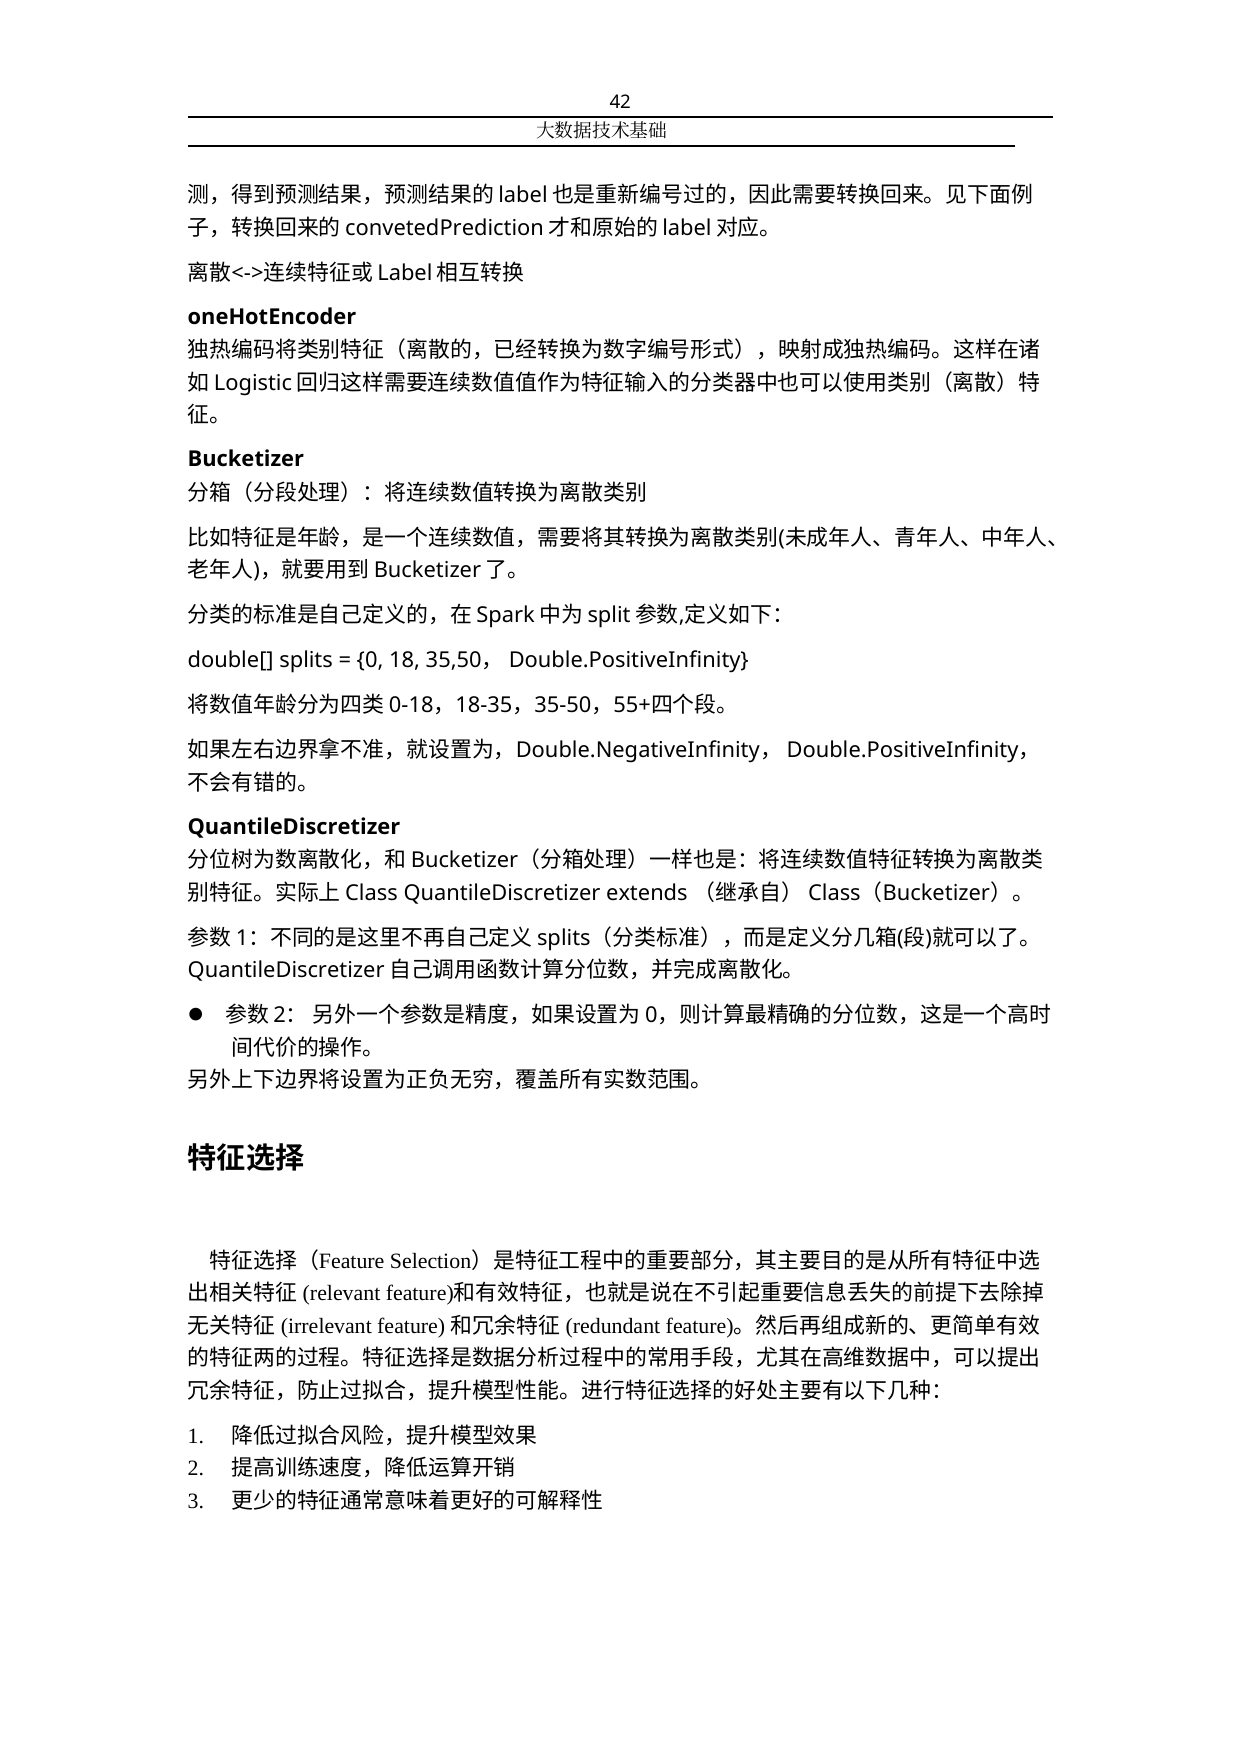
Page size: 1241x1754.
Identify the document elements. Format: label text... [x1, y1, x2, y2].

text 将数值年龄分为四类0-18，18-35，35-50，55+四个段。 [187, 687, 1053, 719]
text 分类的标准是自己定义的，在Spark中为split参数,定义如下： [187, 597, 1053, 629]
text 分位树为数离散化，和Bucketizer（分箱处理）一样也是：将连续数值特征转换为离散类别特征。实际上Class QuantileDiscretizer extends （继承自） Class（Bucketizer）。 [187, 842, 1053, 907]
text 独热编码将类别特征（离散的，已经转换为数字编号形式），映射成独热编码。这样在诸如Logistic回归这样需要连续数值值作为特征输入的分类器中也可以使用类别（离散）特征。 [187, 332, 1053, 429]
subtitle 特征选择 [187, 1123, 1053, 1188]
text double[] splits = {0, 18, 35,50， Double.PositiveInfinity} [187, 642, 1053, 674]
text Bucketizer [187, 442, 1053, 474]
list 1. 降低过拟合风险，提升模型效果 [187, 1417, 1053, 1450]
text 分箱（分段处理）：将连续数值转换为离散类别 [187, 474, 1053, 507]
list 参数2： 另外一个参数是精度，如果设置为0，则计算最精确的分位数，这是一个高时间代价的操作。 [187, 997, 1053, 1062]
text 如果左右边界拿不准，就设置为，Double.NegativeInfinity， Double.PositiveInfinity，不会有错的。 [187, 732, 1053, 797]
text 特征选择（Feature Selection）是特征工程中的重要部分，其主要目的是从所有特征中选出相关特征 (relevant feature)和有效特征，也就是说在不引起重要信息丢失的前提下去除掉无关特征 (irrelevant feature) 和冗余特征 (redundant feature)。然后再组成新的、更简单有效的特征两的过程。特征选择是数据分析过程中的常用手段，尤其在高维数据中，可以提出冗余特征，防止过拟合，提升模型性能。进行特征选择的好处主要有以下几种： [187, 1242, 1053, 1405]
text 比如特征是年龄，是一个连续数值，需要将其转换为离散类别(未成年人、青年人、中年人、老年人)，就要用到Bucketizer了。 [187, 519, 1053, 584]
text QuantileDiscretizer [187, 809, 1053, 842]
list 3. 更少的特征通常意味着更好的可解释性 [187, 1482, 1053, 1515]
text 参数1：不同的是这里不再自己定义splits（分类标准），而是定义分几箱(段)就可以了。QuantileDiscretizer自己调用函数计算分位数，并完成离散化。 [187, 919, 1053, 984]
text oneHotEncoder [187, 299, 1053, 332]
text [187, 177, 1053, 242]
text 离散<->连续特征或Label相互转换 [187, 254, 1053, 287]
text 另外上下边界将设置为正负无穷，覆盖所有实数范围。 [187, 1062, 1053, 1094]
list 2. 提高训练速度，降低运算开销 [187, 1450, 1053, 1482]
